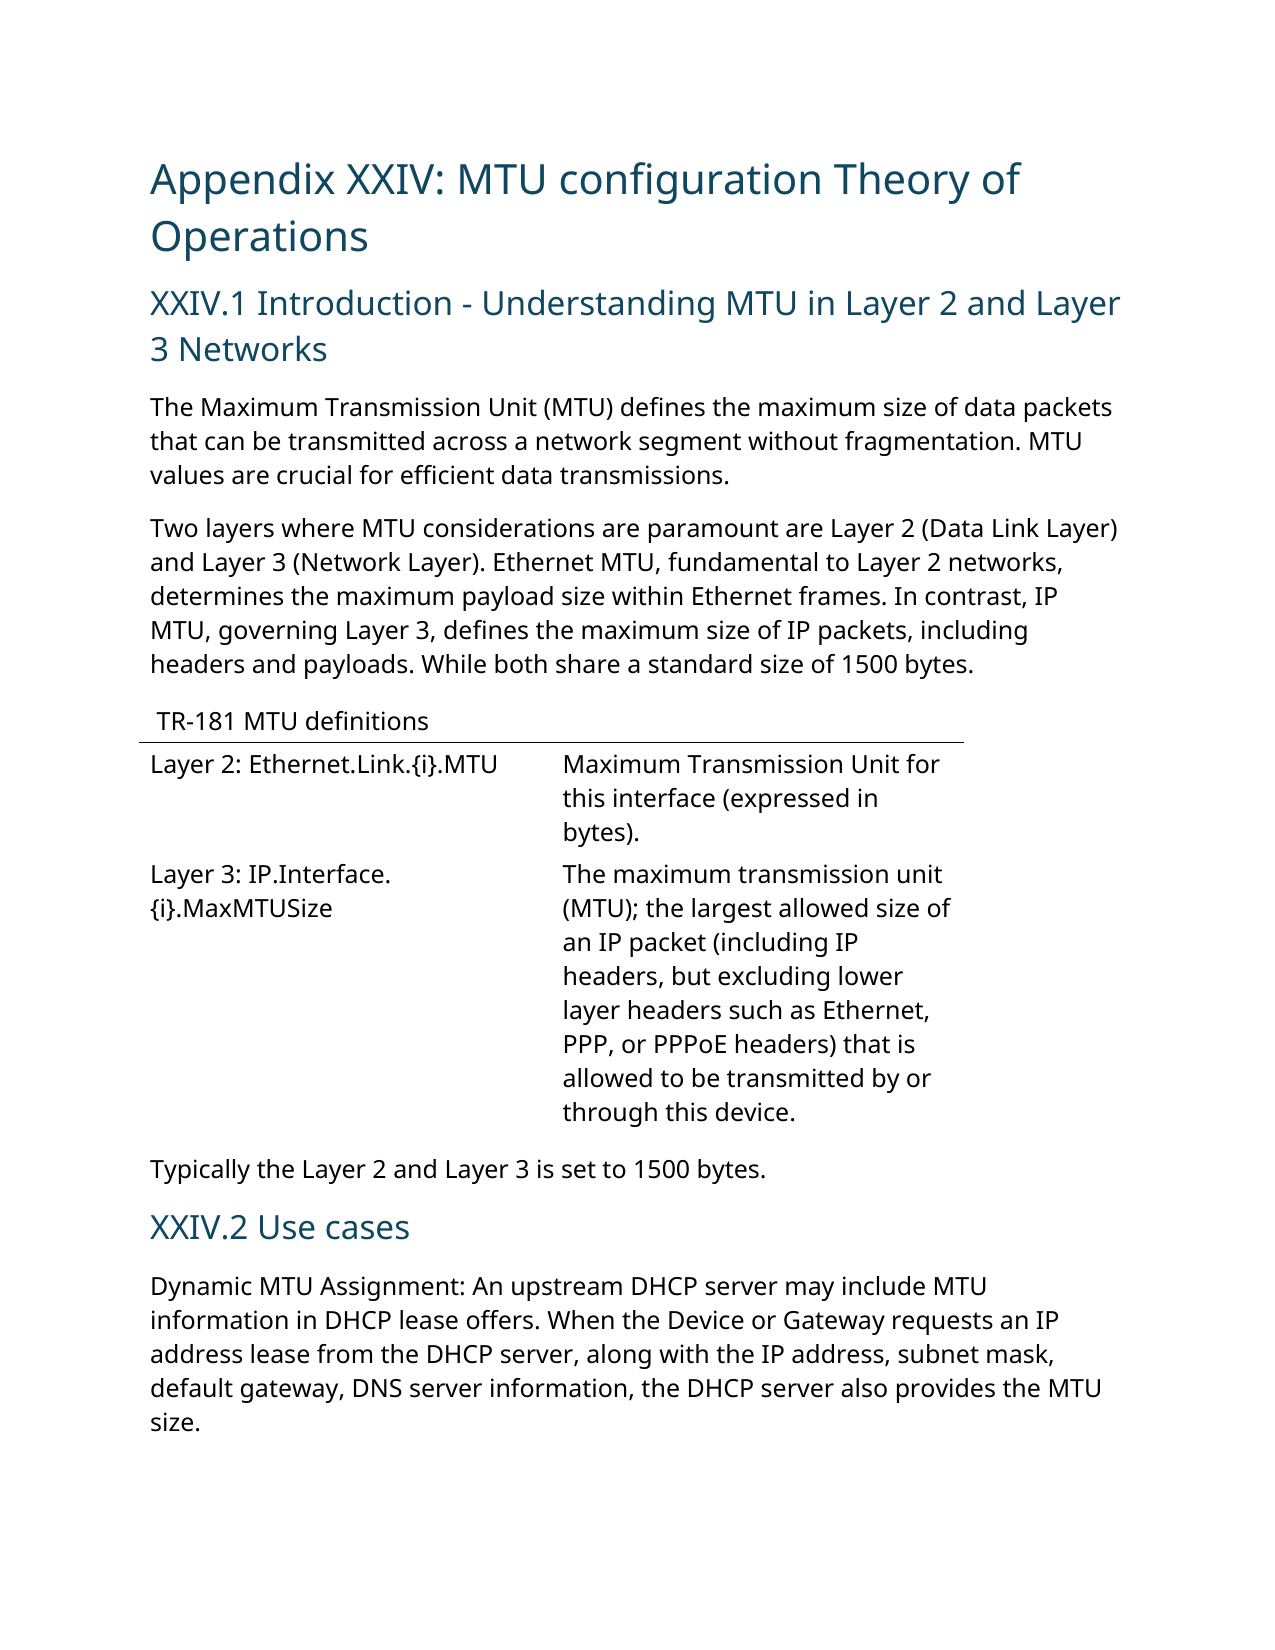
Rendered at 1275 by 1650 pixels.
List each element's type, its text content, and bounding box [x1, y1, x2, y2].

text The Maximum Transmission Unit (MTU) defines the maximum size of data packets that can be transmitted across a network segment without fragmentation. MTU values are crucial for efficient data transmissions. [150, 390, 1125, 492]
text Dynamic MTU Assignment: An upstream DHCP server may include MTU information in DHCP lease offers. When the Device or Gateway requests an IP address lease from the DHCP server, along with the IP address, subnet mask, default gateway, DNS server information, the DHCP server also provides the MTU size. [150, 1268, 1125, 1439]
text Typically the Layer 2 and Layer 3 is set to 1500 bytes. [150, 1151, 1125, 1185]
subtitle XXIV.1 Introduction - Understanding MTU in Layer 2 and Layer 3 Networks [150, 280, 1125, 371]
text Two layers where MTU considerations are paramount are Layer 2 (Data Link Layer) and Layer 3 (Network Layer). Ethernet MTU, fundamental to Layer 2 networks, determines the maximum payload size within Ethernet frames. In contrast, IP MTU, governing Layer 3, defines the maximum size of IP packets, including headers and payloads. While both share a standard size of 1500 bytes. [150, 511, 1125, 681]
subtitle Appendix XXIV: MTU configuration Theory of Operations [150, 150, 1125, 263]
subtitle XXIV.2 Use cases [150, 1204, 1125, 1249]
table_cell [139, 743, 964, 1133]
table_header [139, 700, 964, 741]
